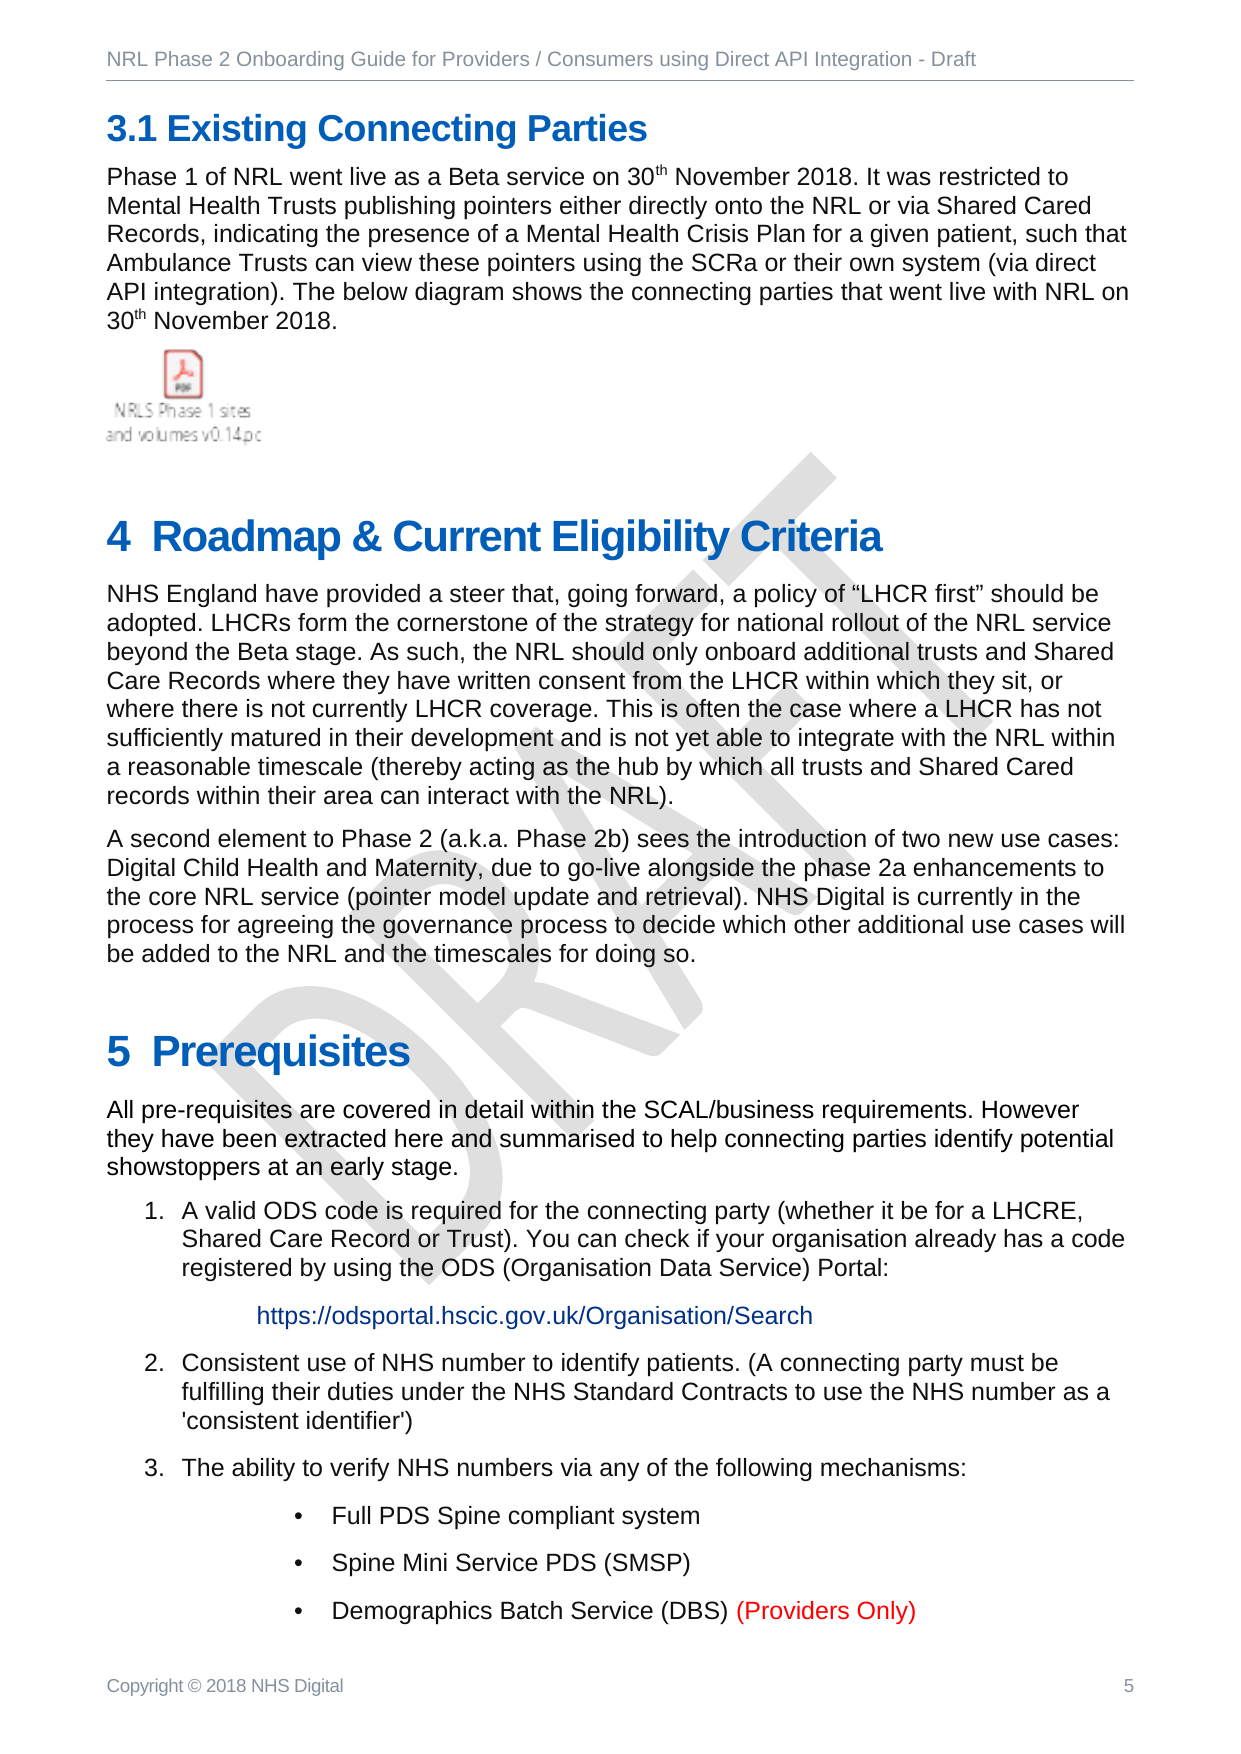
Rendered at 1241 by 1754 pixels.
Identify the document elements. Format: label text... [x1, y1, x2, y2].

subtitle Prerequisites [106, 1026, 1134, 1076]
list Consistent use of NHS number to identify patients. (A connecting party must be fulfilling their duties under the NHS Standard Contracts to use the NHS number as a 'consistent identifier') [144, 1348, 1134, 1434]
text All pre-requisites are covered in detail within the SCAL/business requirements. However they have been extracted here and summarised to help connecting parties identify potential showstoppers at an early stage. [106, 1095, 1134, 1181]
list A valid ODS code is required for the connecting party (whether it be for a LHCRE, Shared Care Record or Trust). You can check if your organisation already has a code registered by using the ODS (Organisation Data Service) Portal: [144, 1196, 1134, 1282]
subtitle Roadmap & Current Eligibility Criteria [106, 510, 1134, 561]
list Full PDS Spine compliant system [294, 1501, 1134, 1529]
list Demographics Batch Service (DBS) (Providers Only) [294, 1596, 1134, 1624]
text A second element to Phase 2 (a.k.a. Phase 2b) sees the introduction of two new use cases: Digital Child Health and Maternity, due to go-live alongside the phase 2a enhancements to the core NRL service (pointer model update and retrieval). NHS Digital is currently in the process for agreeing the governance process to decide which other additional use cases will be added to the NRL and the timescales for doing so. [106, 824, 1134, 968]
list https://odsportal.hscic.gov.uk/Organisation/Search [256, 1301, 1134, 1329]
text NHS England have provided a steer that, going forward, a policy of “LHCR first” should be adopted. LHCRs form the cornerstone of the strategy for national rollout of the NRL service beyond the Beta stage. As such, the NRL should only onboard additional trusts and Shared Care Records where they have written consent from the LHCR within which they sit, or where there is not currently LHCR coverage. This is often the case where a LHCR has not sufficiently matured in their development and is not yet able to integrate with the NRL within a reasonable timescale (thereby acting as the hub by which all trusts and Shared Cared records within their area can interact with the NRL). [106, 579, 1134, 809]
list Spine Mini Service PDS (SMSP) [294, 1548, 1134, 1577]
subtitle Existing Connecting Parties [106, 106, 1134, 149]
text Phase 1 of NRL went live as a Beta service on 30th November 2018. It was restricted to Mental Health Trusts publishing pointers either directly onto the NRL or via Shared Cared Records, indicating the presence of a Mental Health Crisis Plan for a given patient, such that Ambulance Trusts can view these pointers using the SCRa or their own system (via direct API integration). The below diagram shows the connecting parties that went live with NRL on 30th November 2018. [106, 162, 1134, 334]
list The ability to verify NHS numbers via any of the following mechanisms: [144, 1453, 1134, 1482]
